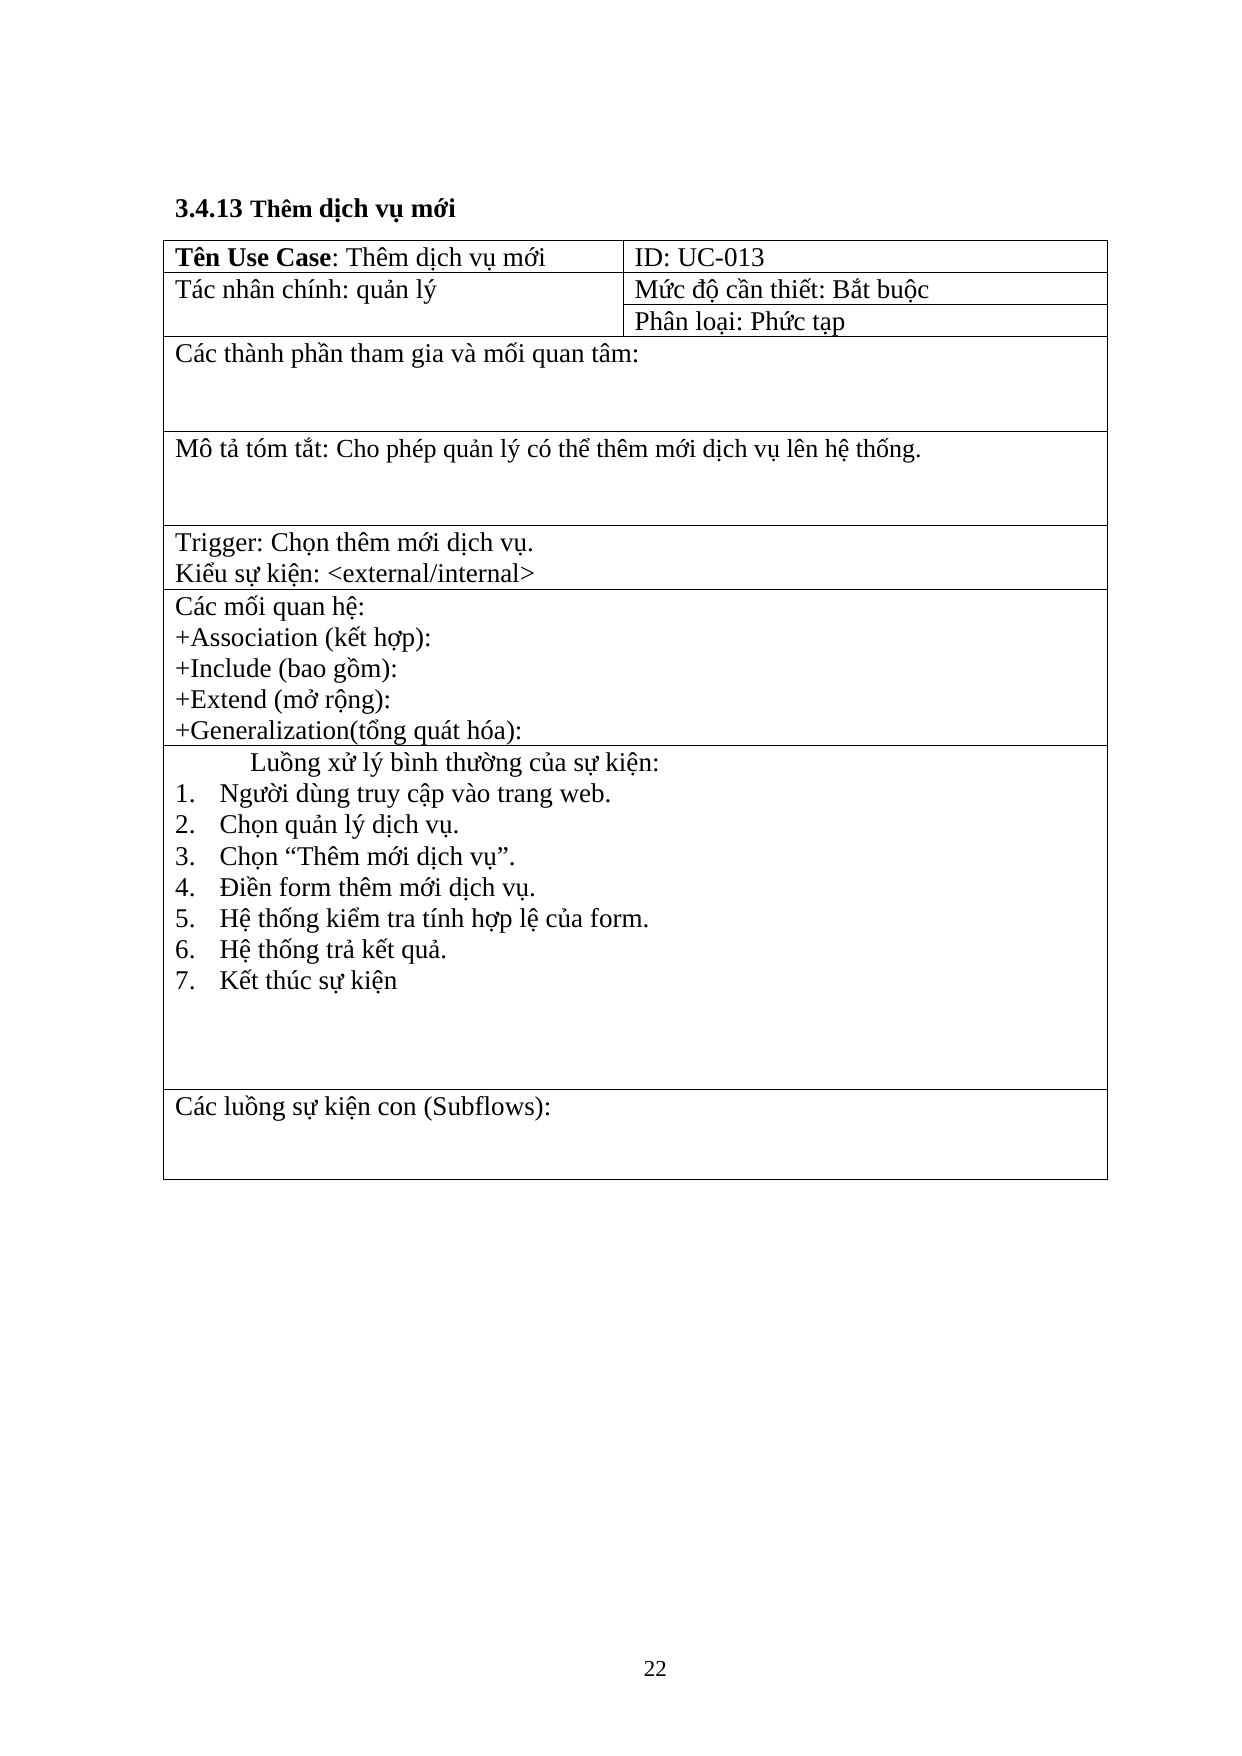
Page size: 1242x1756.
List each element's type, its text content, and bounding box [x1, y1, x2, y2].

table_cell Mức độ cần thiết: Bắt buộc [624, 273, 1107, 304]
table_header ID: UC-013 [624, 241, 1107, 272]
table_cell Trigger: Chọn thêm mới dịch vụ. Kiểu sự kiện: <external/internal> [164, 526, 1107, 588]
table_cell Các mối quan hệ: +Association (kết hợp): +Include (bao gồm): +Extend (mở rộng): +Generalization(tổng quát hóa): [164, 590, 1107, 745]
subtitle Thêm dịch vụ mới [175, 192, 1135, 223]
table_cell Các thành phần tham gia và mối quan tâm: [164, 337, 1107, 431]
table_cell Mô tả tóm tắt: Cho phép quản lý có thể thêm mới dịch vụ lên hệ thống. [164, 432, 1107, 525]
table_cell Luồng xử lý bình thường của sự kiện: Người dùng truy cập vào trang web. Chọn quản lý dịch vụ. Chọn “Thêm mới dịch vụ”. Điền form thêm mới dịch vụ. Hệ thống kiểm tra tính hợp lệ của form. Hệ thống trả kết quả. Kết thúc sự kiện [164, 746, 1107, 1089]
table_cell Các luồng sự kiện con (Subflows): [164, 1090, 1107, 1179]
table_header Tên Use Case: Thêm dịch vụ mới [164, 241, 623, 272]
table_cell Phân loại: Phức tạp [624, 305, 1107, 336]
table_cell Tác nhân chính: quản lý [164, 273, 623, 336]
